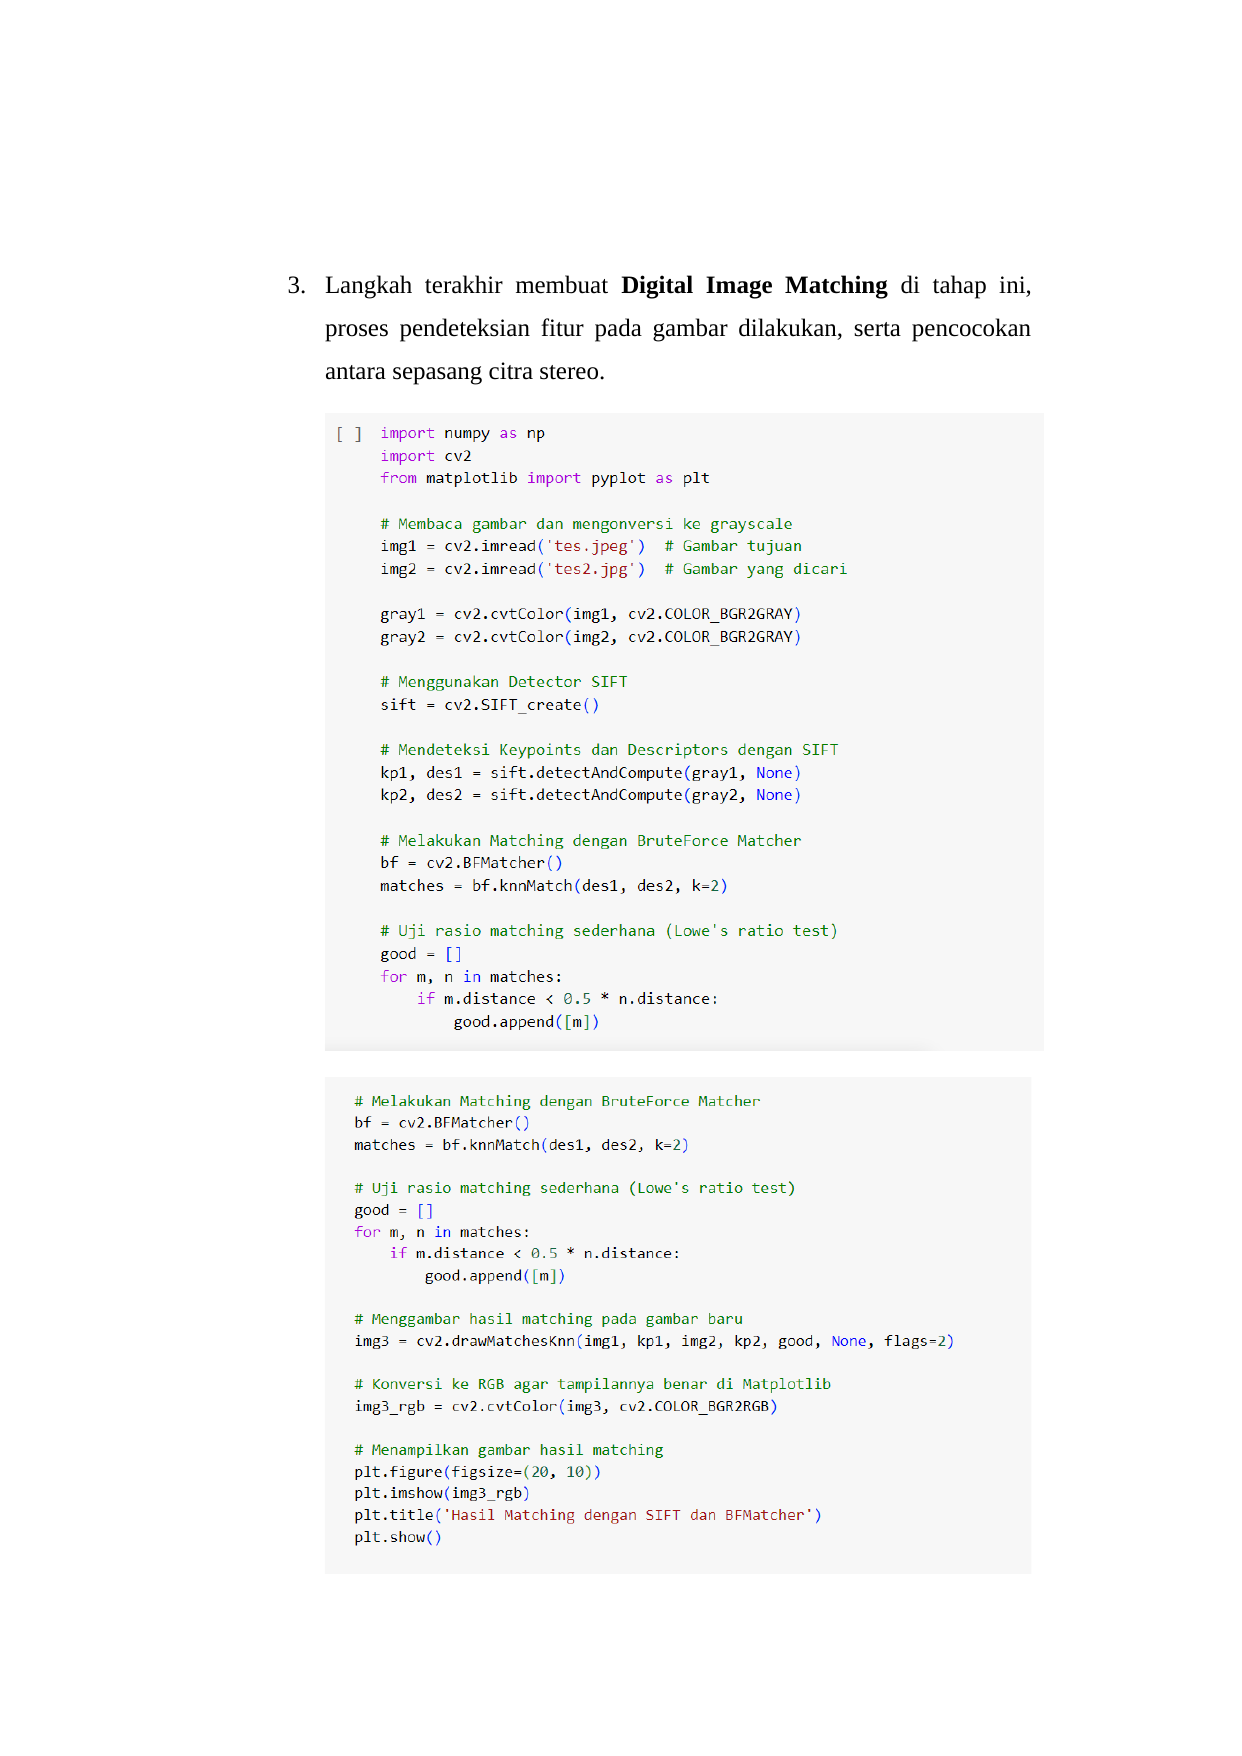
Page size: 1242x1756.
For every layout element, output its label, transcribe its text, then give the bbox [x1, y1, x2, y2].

picture [324, 413, 1044, 1051]
picture [324, 1077, 1032, 1574]
list Langkah terakhir membuat Digital Image Matching di tahap ini, proses pendeteksian fitur pada gambar dilakukan, serta pencocokan antara sepasang citra stereo. [287, 270, 1032, 385]
